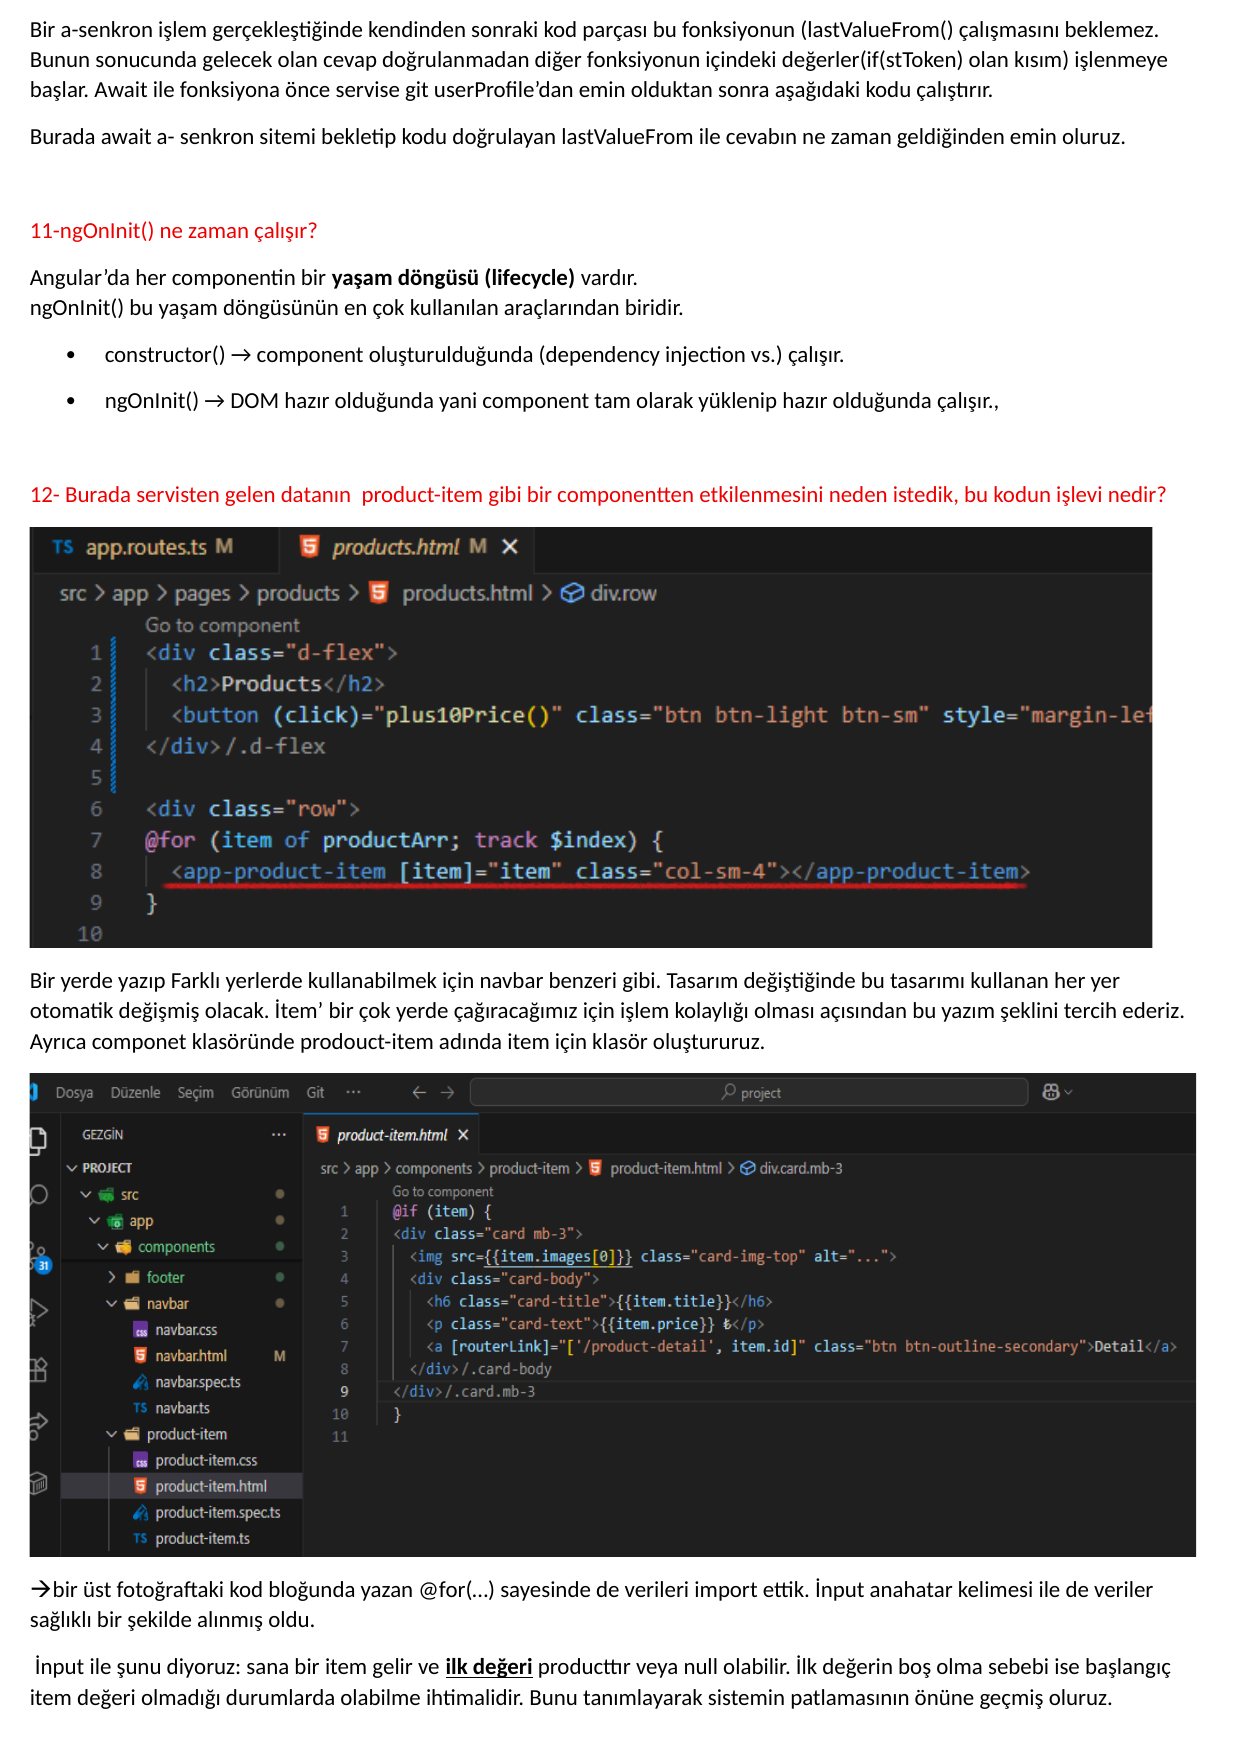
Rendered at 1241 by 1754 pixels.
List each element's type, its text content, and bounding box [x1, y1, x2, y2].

text Bir a-senkron işlem gerçekleştiğinde kendinden sonraki kod parçası bu fonksiyonun (lastValueFrom() çalışmasını beklemez. Bunun sonucunda gelecek olan cevap doğrulanmadan diğer fonksiyonun içindeki değerler(if(stToken) olan kısım) işlenmeye başlar. Await ile fonksiyona önce servise git userProfile’dan emin olduktan sonra aşağıdaki kodu çalıştırır. [29, 15, 1196, 103]
text 12- Burada servisten gelen datanın product-item gibi bir componentten etkilenmesini neden istedik, bu kodun işlevi nedir? [29, 480, 1196, 508]
list constructor() → component oluşturulduğunda (dependency injection vs.) çalışır. [67, 340, 1196, 368]
text 11-ngOnInit() ne zaman çalışır? [29, 216, 1196, 244]
picture [29, 527, 1153, 948]
text Angular’da her componentin bir yaşam döngüsü (lifecycle) vardır. ngOnInit() bu yaşam döngüsünün en çok kullanılan araçlarından biridir. [29, 263, 1196, 321]
text Burada await a- senkron sitemi bekletip kodu doğrulayan lastValueFrom ile cevabın ne zaman geldiğinden emin oluruz. [29, 122, 1196, 150]
text İnput ile şunu diyoruz: sana bir item gelir ve ilk değeri producttır veya null olabilir. İlk değerin boş olma sebebi ise başlangıç item değeri olmadığı durumlarda olabilme ihtimalidir. Bunu tanımlayarak sistemin patlamasının önüne geçmiş oluruz. [29, 1652, 1196, 1711]
text Bir yerde yazıp Farklı yerlerde kullanabilmek için navbar benzeri gibi. Tasarım değiştiğinde bu tasarımı kullanan her yer otomatik değişmiş olacak. İtem’ bir çok yerde çağıracağımız için işlem kolaylığı olması açısından bu yazım şeklini tercih ederiz. Ayrıca componet klasöründe prodouct-item adında item için klasör oluştururuz. [29, 966, 1196, 1055]
list ngOnInit() → DOM hazır olduğunda yani component tam olarak yüklenip hazır olduğunda çalışır., [67, 387, 1196, 415]
picture [29, 1073, 1197, 1557]
text bir üst fotoğraftaki kod bloğunda yazan @for(…) sayesinde de verileri import ettik. İnput anahatar kelimesi ile de veriler sağlıklı bir şekilde alınmış oldu. [29, 1575, 1196, 1634]
